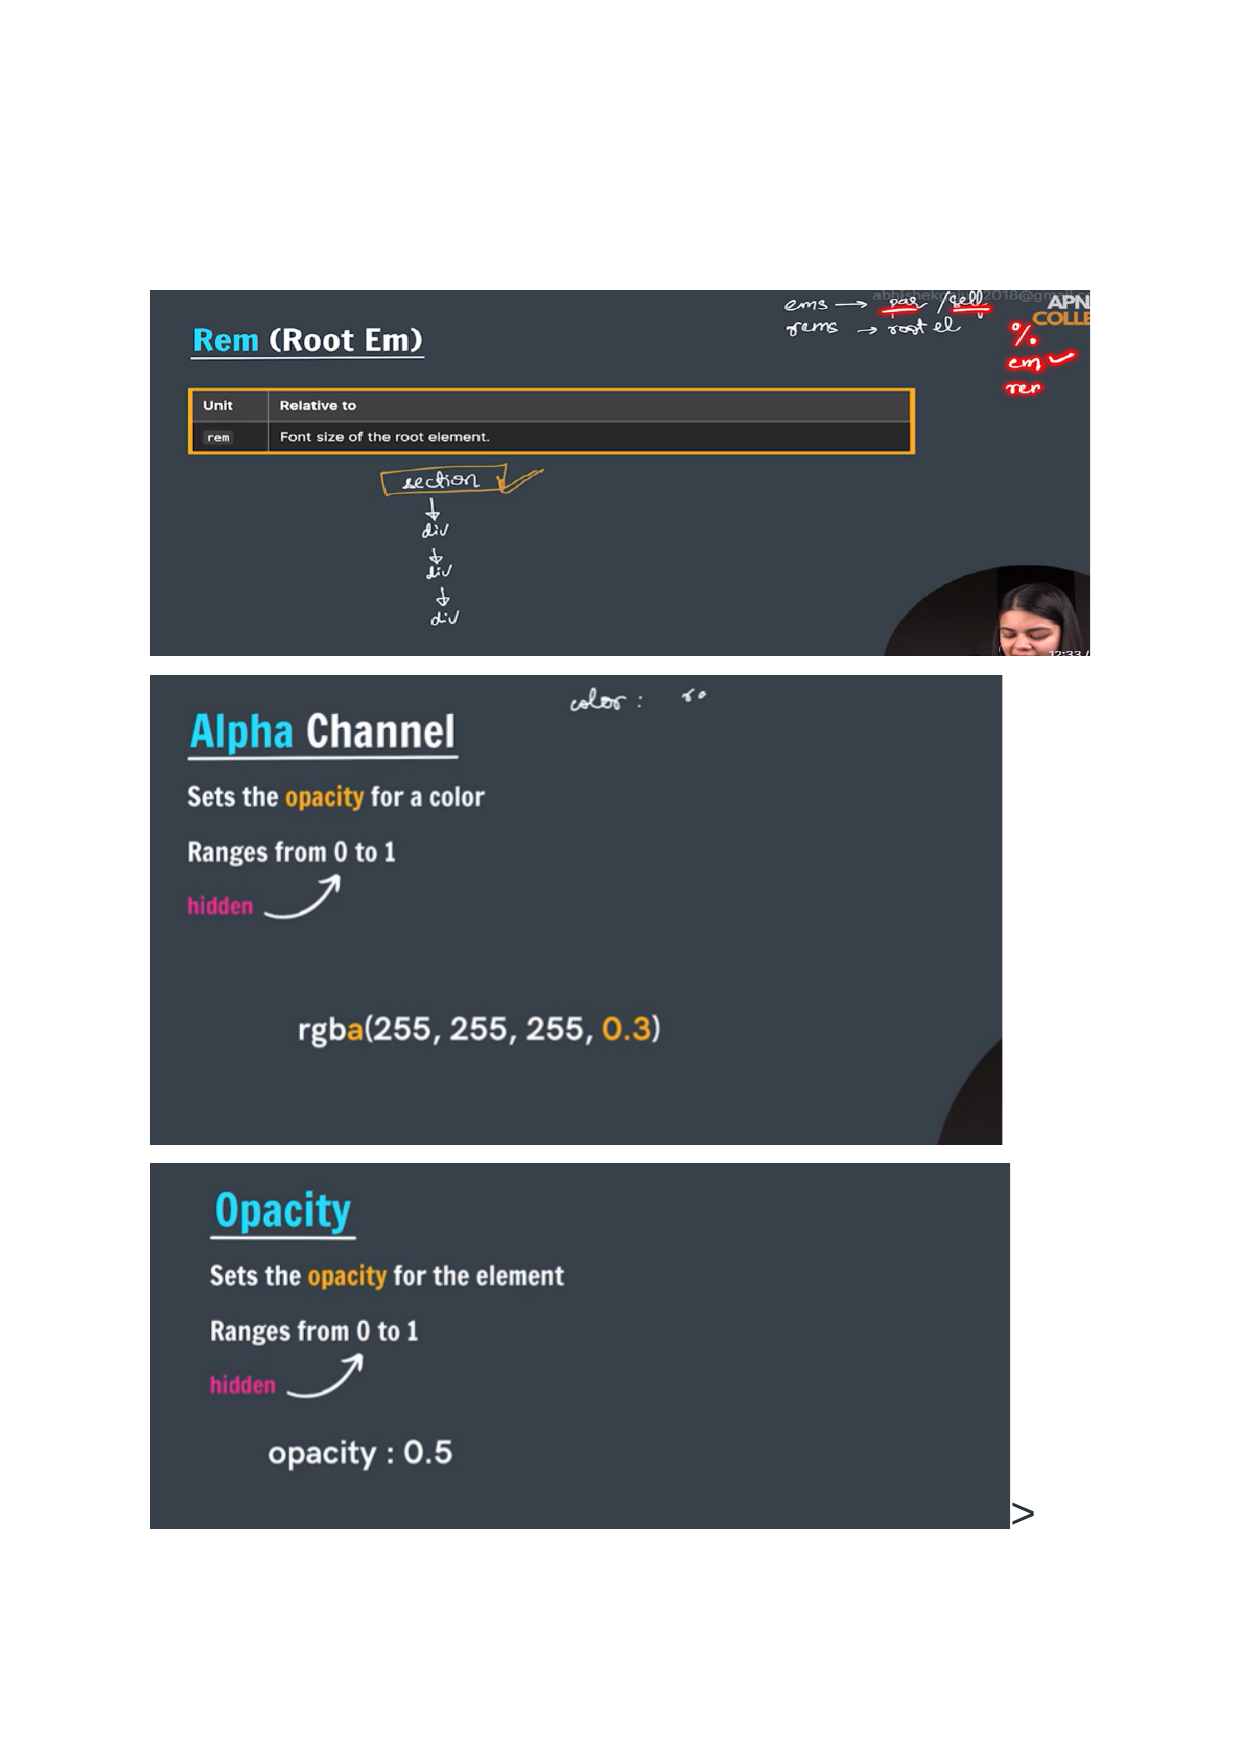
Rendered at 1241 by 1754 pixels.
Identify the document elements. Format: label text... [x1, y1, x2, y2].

picture [150, 675, 1003, 1145]
picture [150, 1163, 1011, 1529]
picture [150, 290, 1091, 656]
